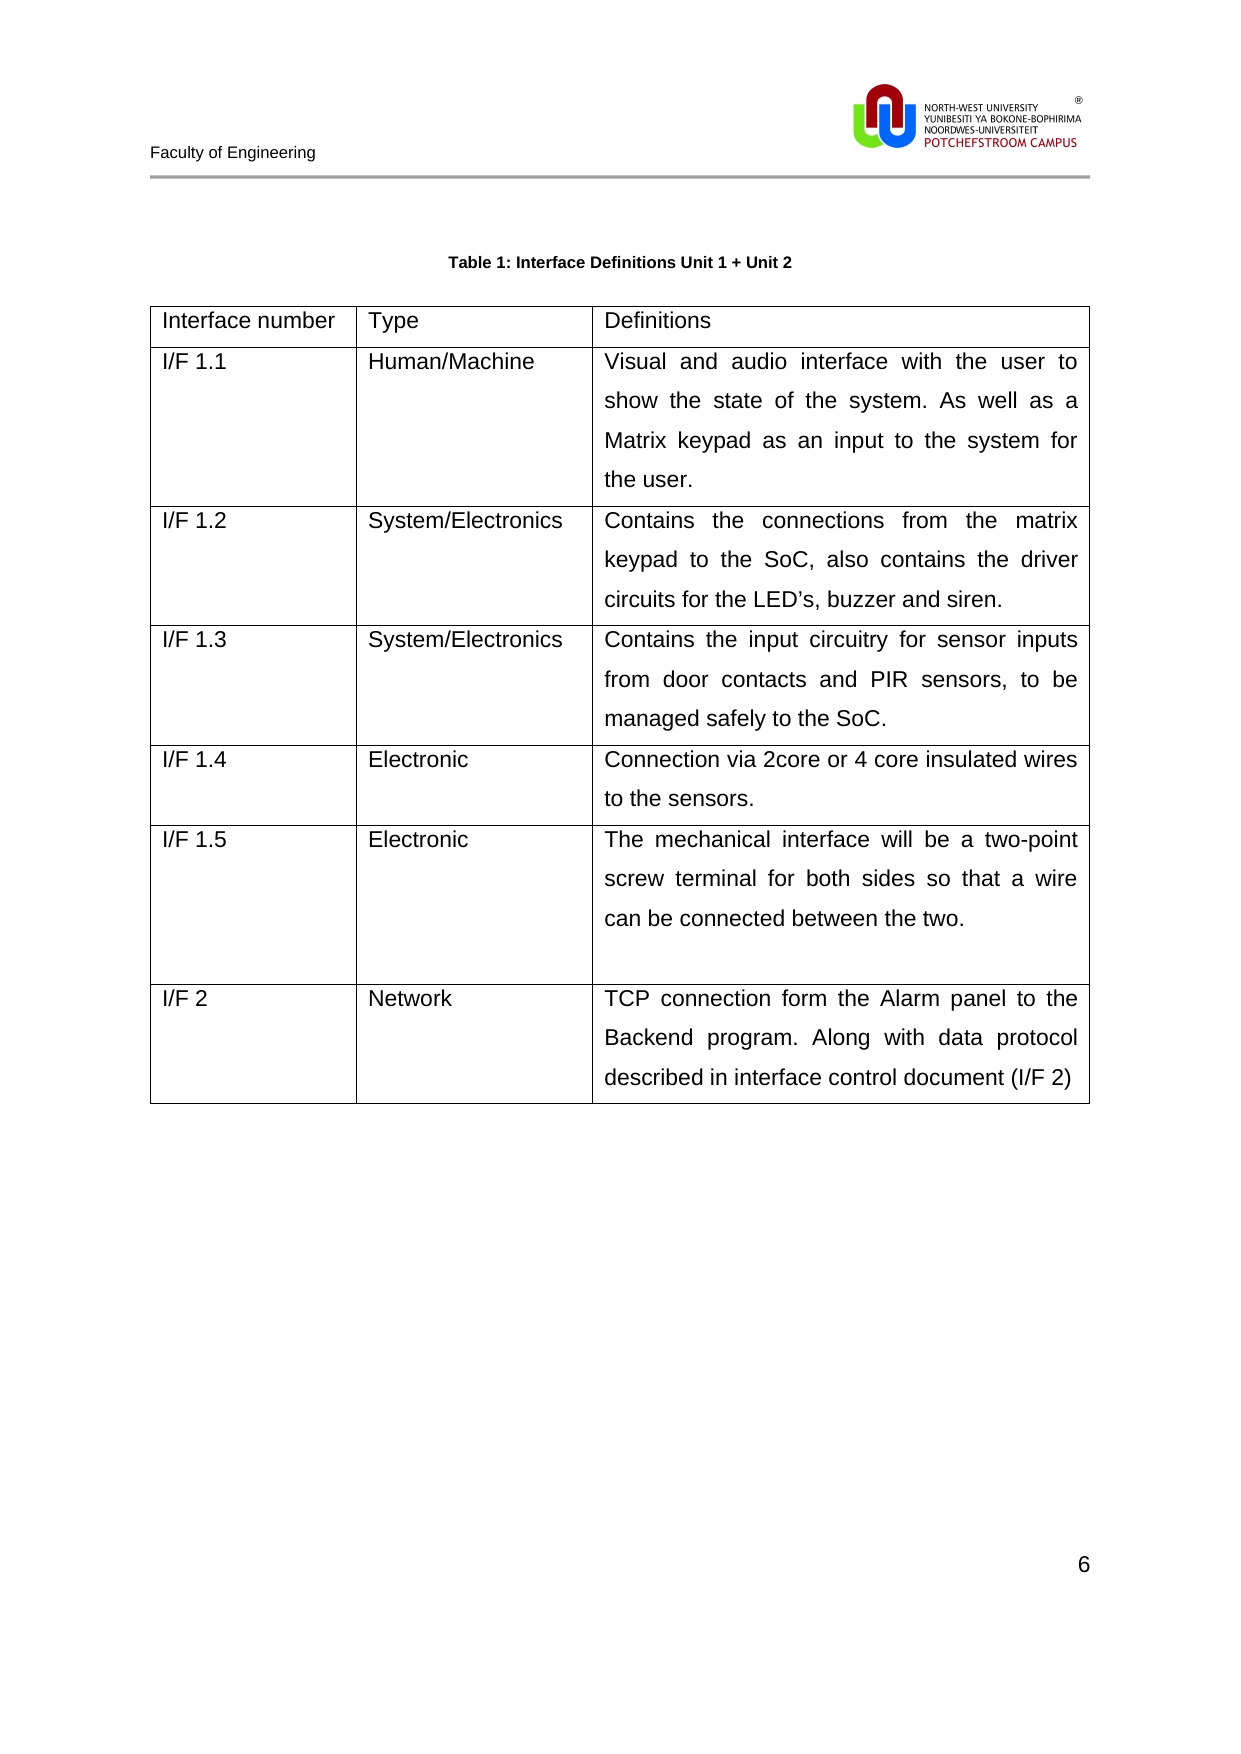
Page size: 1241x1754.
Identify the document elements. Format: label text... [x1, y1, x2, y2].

table_cell Contains the input circuitry for sensor inputs from door contacts and PIR sensors, to be managed safely to the SoC. [593, 626, 1089, 744]
picture [840, 73, 1095, 159]
table_cell I/F 2 [151, 985, 356, 1103]
table_cell Electronic [357, 826, 592, 983]
table_cell System/Electronics [357, 507, 592, 625]
table_cell Connection via 2core or 4 core insulated wires to the sensors. [593, 746, 1089, 824]
table_cell System/Electronics [357, 626, 592, 744]
table_cell I/F 1.4 [151, 746, 356, 824]
table_header Type [357, 307, 592, 347]
table_cell I/F 1.3 [151, 626, 356, 744]
table_cell The mechanical interface will be a two-point screw terminal for both sides so that a wire can be connected between the two. [593, 826, 1089, 983]
table_cell TCP connection form the Alarm panel to the Backend program. Along with data protocol described in interface control document (I/F 2) [593, 985, 1089, 1103]
table_cell Electronic [357, 746, 592, 824]
table_cell Visual and audio interface with the user to show the state of the system. As well as a Matrix keypad as an input to the system for the user. [593, 348, 1089, 506]
table_cell I/F 1.2 [151, 507, 356, 625]
table_cell Contains the connections from the matrix keypad to the SoC, also contains the driver circuits for the LED’s, buzzer and siren. [593, 507, 1089, 625]
table_cell Network [357, 985, 592, 1103]
table_cell Human/Machine [357, 348, 592, 506]
table_header Interface number [151, 307, 356, 347]
table_cell I/F 1.1 [151, 348, 356, 506]
table_cell I/F 1.5 [151, 826, 356, 983]
table_header Definitions [593, 307, 1089, 347]
